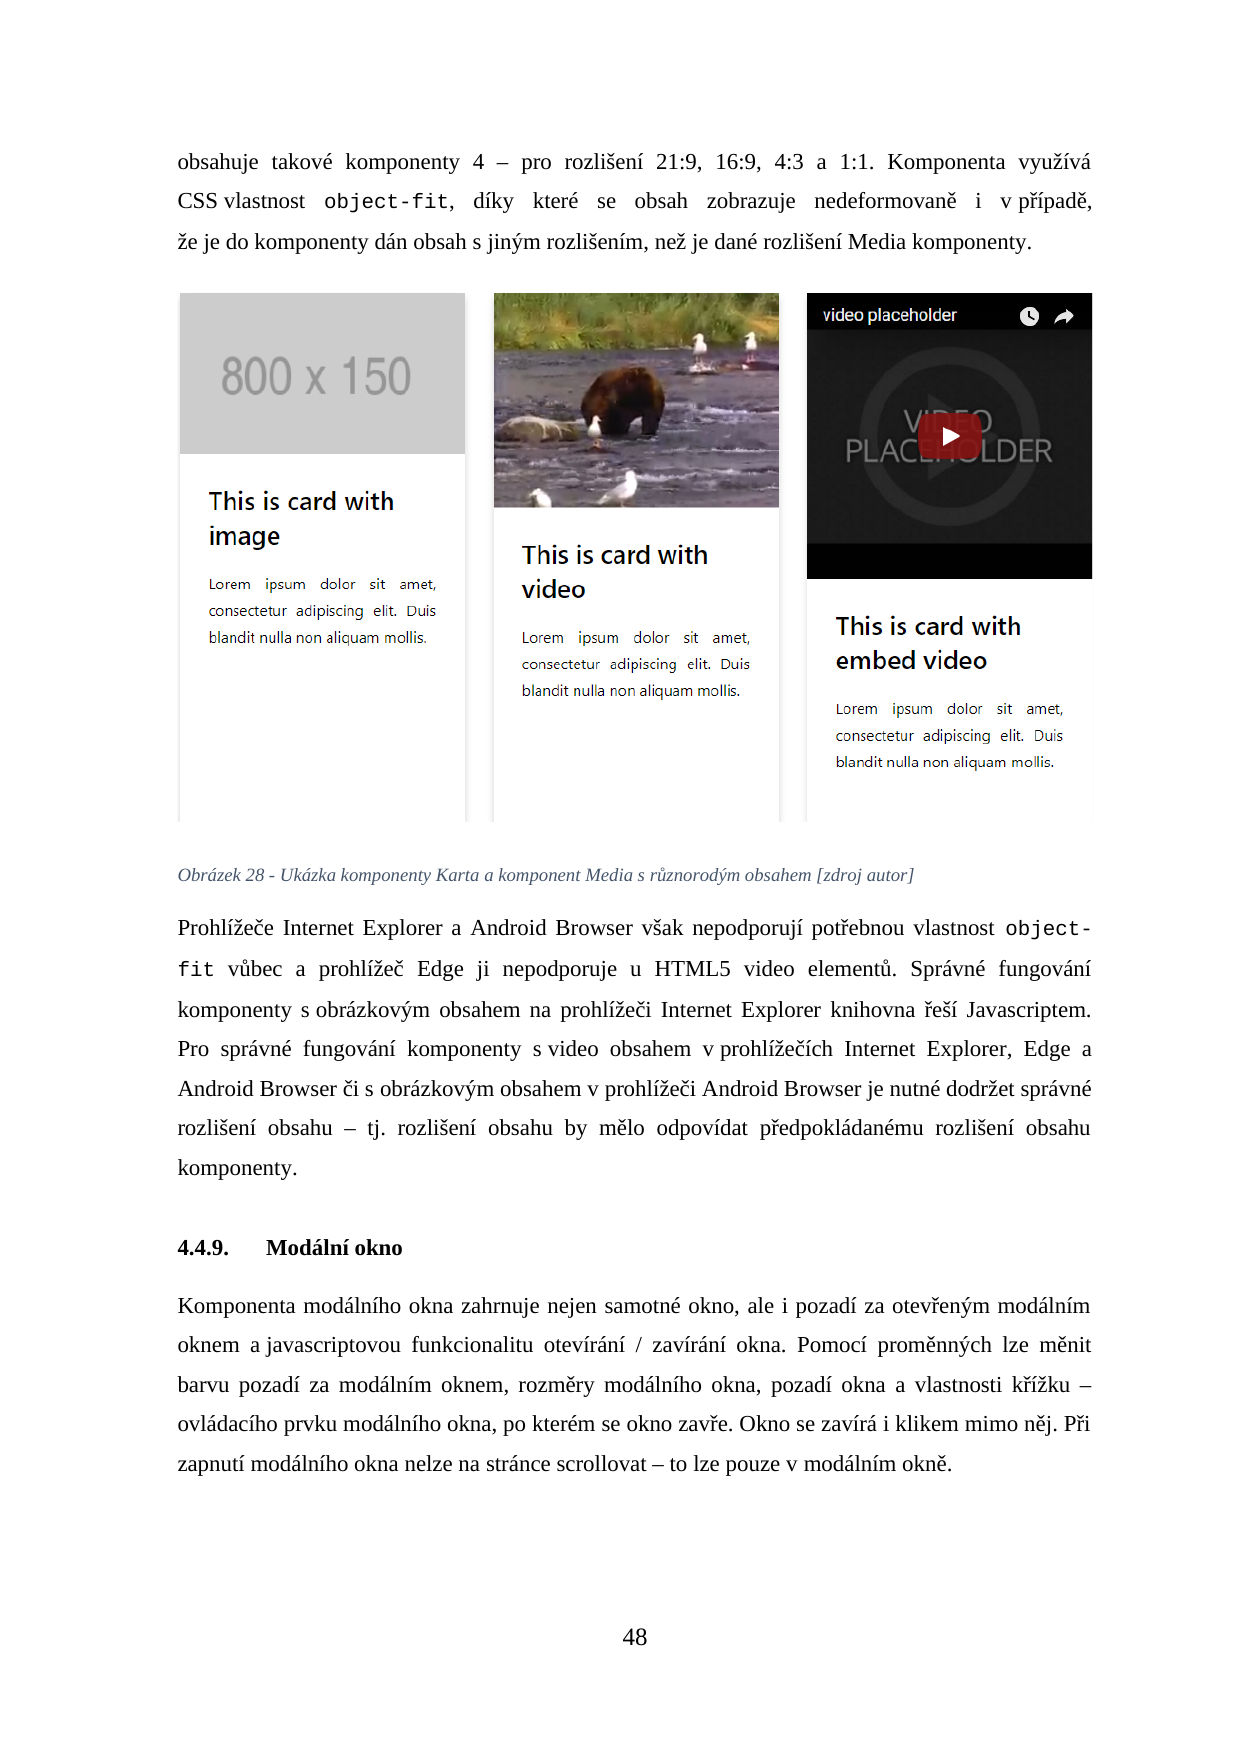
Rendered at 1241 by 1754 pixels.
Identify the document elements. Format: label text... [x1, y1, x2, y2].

picture [177, 292, 1093, 822]
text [177, 148, 1092, 254]
list Modální okno [177, 1234, 1092, 1260]
text Obrázek - Ukázka komponenty Karta a komponent Media s různorodým obsahem [zdroj autor] [177, 863, 1092, 885]
text Prohlížeče Internet Explorer a Android Browser však nepodporují potřebnou vlastnost object-fit vůbec a prohlížeč Edge ji nepodporuje u HTML5 video elementů. Správné fungování komponenty s obrázkovým obsahem na prohlížeči Internet Explorer knihovna řeší Javascriptem. Pro správné fungování komponenty s video obsahem v prohlížečích Internet Explorer, Edge a Android Browser či s obrázkovým obsahem v prohlížeči Android Browser je nutné dodržet správné rozlišení obsahu – tj. rozlišení obsahu by mělo odpovídat předpokládanému rozlišení obsahu komponenty. [177, 914, 1092, 1180]
text Komponenta modálního okna zahrnuje nejen samotné okno, ale i pozadí za otevřeným modálním oknem a javascriptovou funkcionalitu otevírání / zavírání okna. Pomocí proměnných lze měnit barvu pozadí za modálním oknem, rozměry modálního okna, pozadí okna a vlastnosti křížku – ovládacího prvku modálního okna, po kterém se okno zavře. Okno se zavírá i klikem mimo něj. Při zapnutí modálního okna nelze na stránce scrollovat – to lze pouze v modálním okně. [177, 1292, 1092, 1476]
